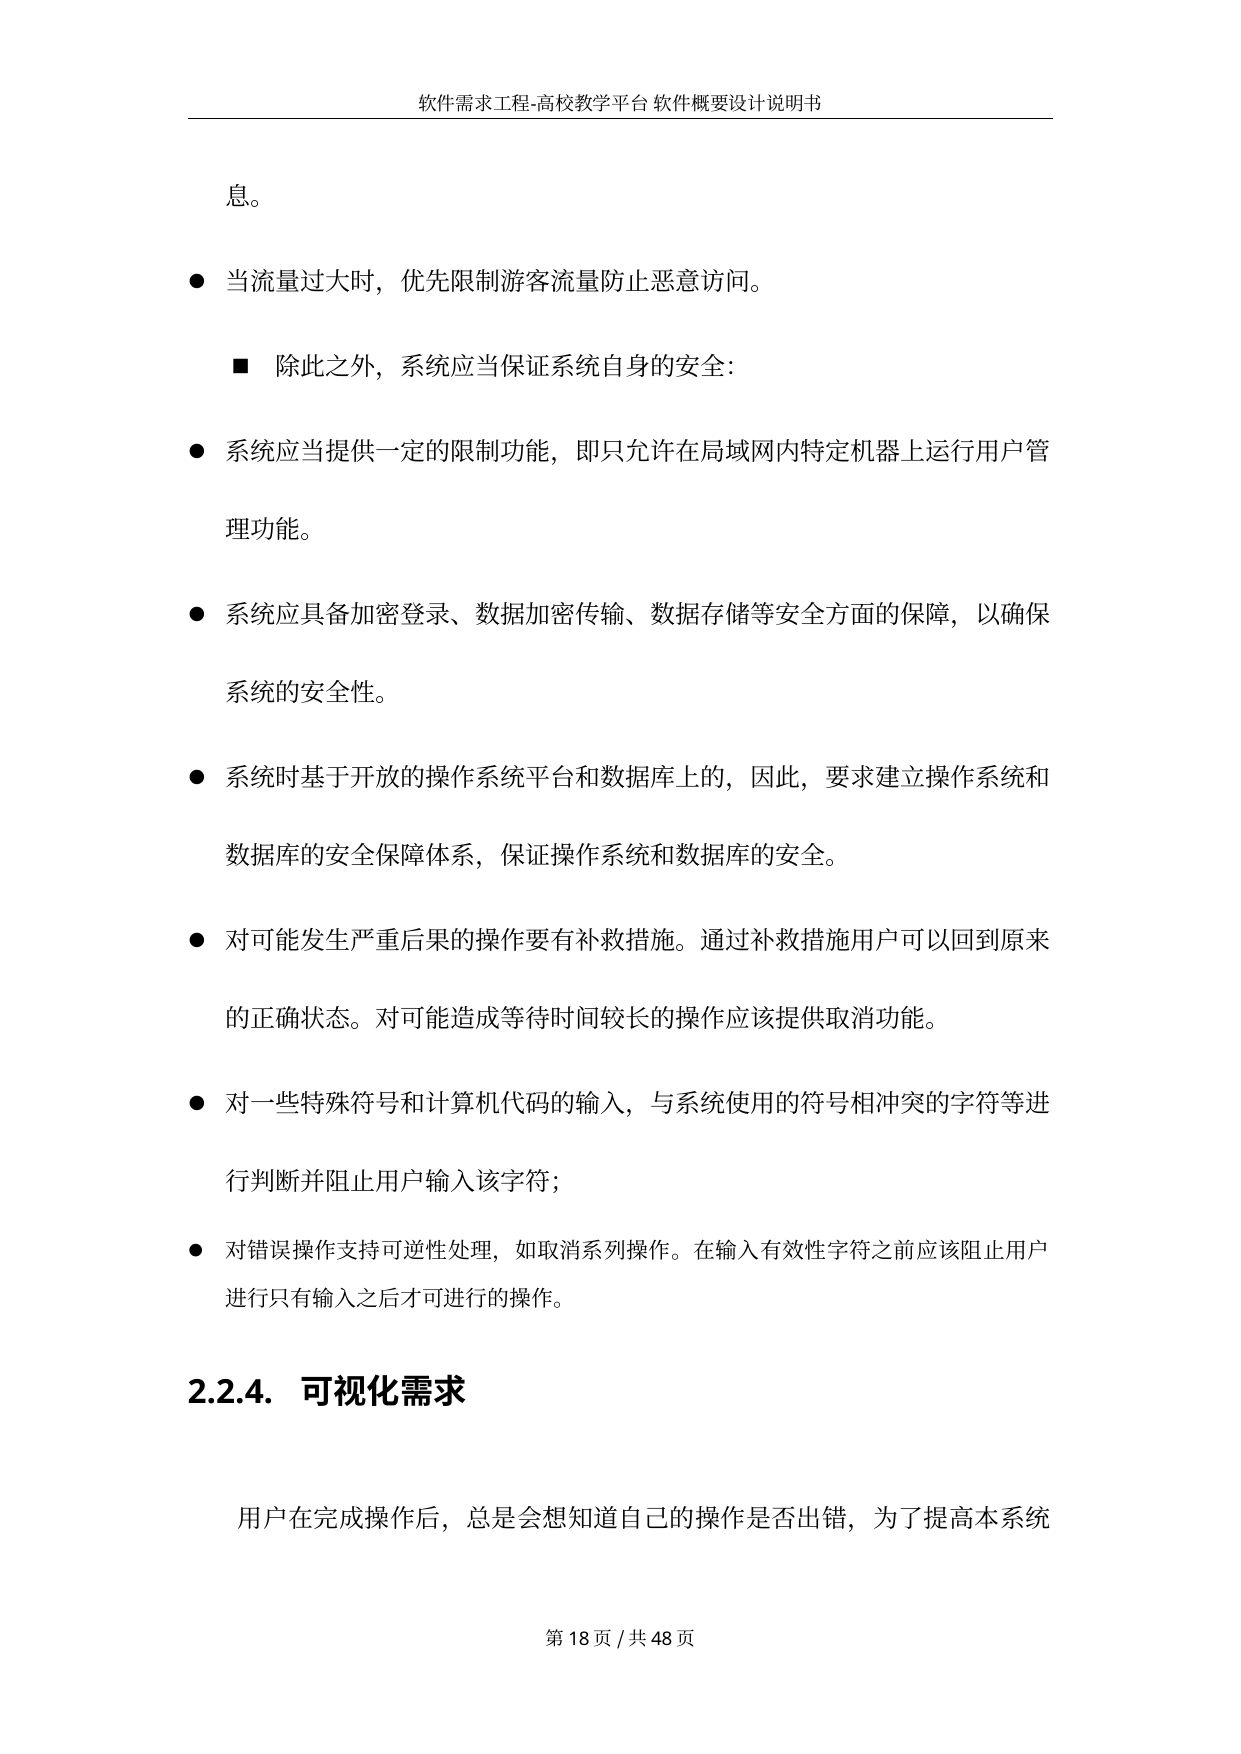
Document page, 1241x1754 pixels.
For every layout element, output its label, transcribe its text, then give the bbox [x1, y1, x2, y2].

list 对一些特殊符号和计算机代码的输入，与系统使用的符号相冲突的字符等进行判断并阻止用户输入该字符； [187, 1069, 1053, 1212]
list 除此之外，系统应当保证系统自身的安全： [231, 332, 1053, 397]
list 对错误操作支持可逆性处理，如取消系列操作。在输入有效性字符之前应该阻止用户进行只有输入之后才可进行的操作。 [187, 1232, 1053, 1314]
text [187, 1484, 1053, 1549]
subtitle 可视化需求 [187, 1356, 1053, 1421]
list 对可能发生严重后果的操作要有补救措施。通过补救措施用户可以回到原来的正确状态。对可能造成等待时间较长的操作应该提供取消功能。 [187, 906, 1053, 1049]
list 当流量过大时，优先限制游客流量防止恶意访问。 [187, 247, 1053, 312]
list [187, 162, 1053, 227]
list 系统应当提供一定的限制功能，即只允许在局域网内特定机器上运行用户管理功能。 [187, 417, 1053, 560]
list 系统应具备加密登录、数据加密传输、数据存储等安全方面的保障，以确保系统的安全性。 [187, 580, 1053, 723]
list 系统时基于开放的操作系统平台和数据库上的，因此，要求建立操作系统和数据库的安全保障体系，保证操作系统和数据库的安全。 [187, 743, 1053, 886]
